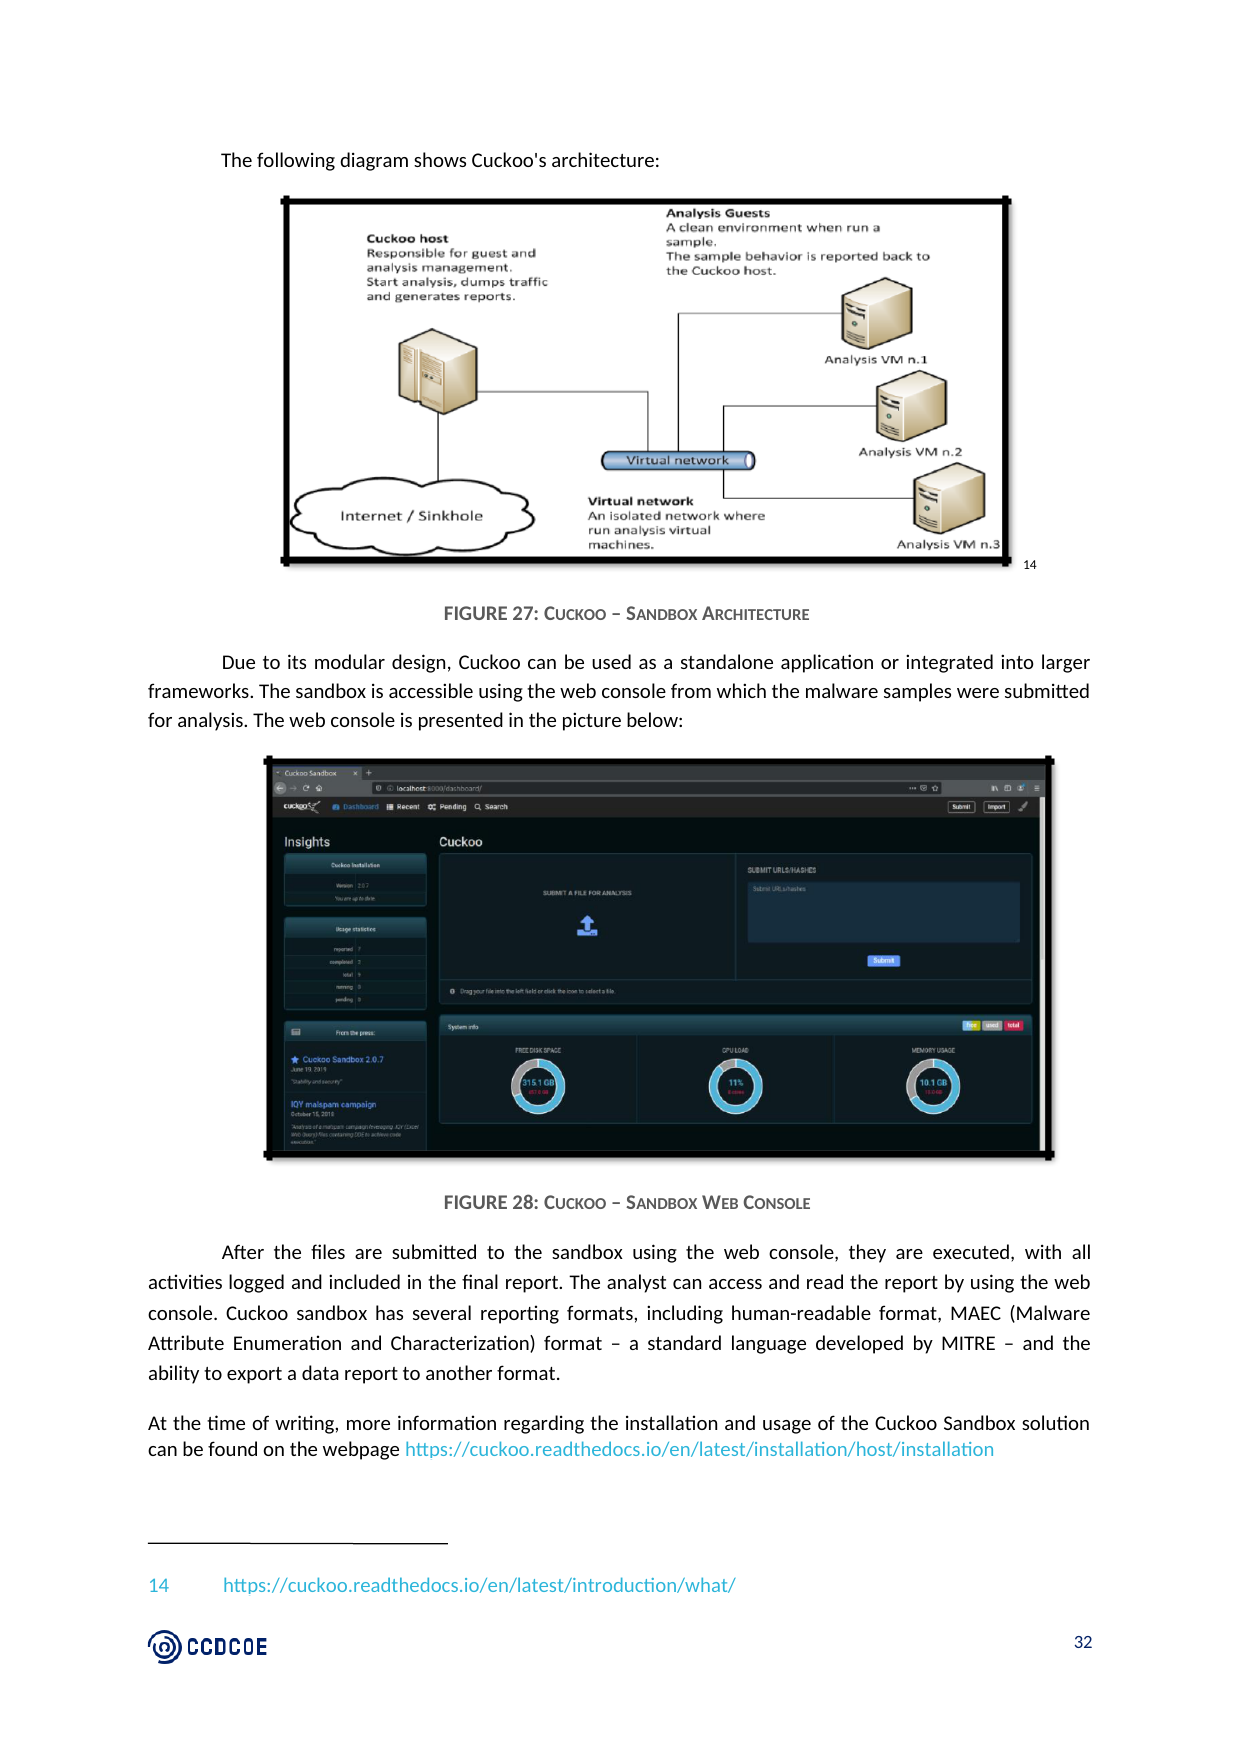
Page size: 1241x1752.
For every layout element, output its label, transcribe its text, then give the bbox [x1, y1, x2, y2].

text After the files are submitted to the sandbox using the web console, they are executed, with all activities logged and included in the final report. The analyst can access and read the report by using the web console. Cuckoo sandbox has several reporting formats, including human-readable format, MAEC (Malware Attribute Enumeration and Characterization) format – a standard language developed by MITRE – and the ability to export a data report to another format. [148, 1239, 1092, 1386]
text 32 [148, 1630, 1092, 1653]
text Due to its modular design, Cuckoo can be used as a standalone application or integrated into larger frameworks. The sandbox is accessible using the web console from which the malware samples were submitted for analysis. The web console is presented in the picture below: [148, 649, 1092, 733]
text FIGURE 28: CUCKOO – SANDBOX WEB CONSOLE [444, 1189, 1092, 1215]
picture [147, 1630, 183, 1664]
picture [278, 193, 1020, 575]
text FIGURE 27: CUCKOO – SANDBOX ARCHITECTURE [444, 600, 1092, 626]
picture [261, 754, 1063, 1169]
text At the time of writing, more information regarding the installation and usage of the Cuckoo Sandbox solution can be found on the webpage https://cuckoo.readthedocs.io/en/latest/installation/host/installation [148, 1410, 1092, 1462]
picture [185, 1653, 267, 1657]
text 14 [1023, 556, 1092, 573]
text The following diagram shows Cuckoo's architecture: [221, 147, 1092, 173]
list https://cuckoo.readthedocs.io/en/latest/introduction/what/ [148, 1572, 1092, 1597]
